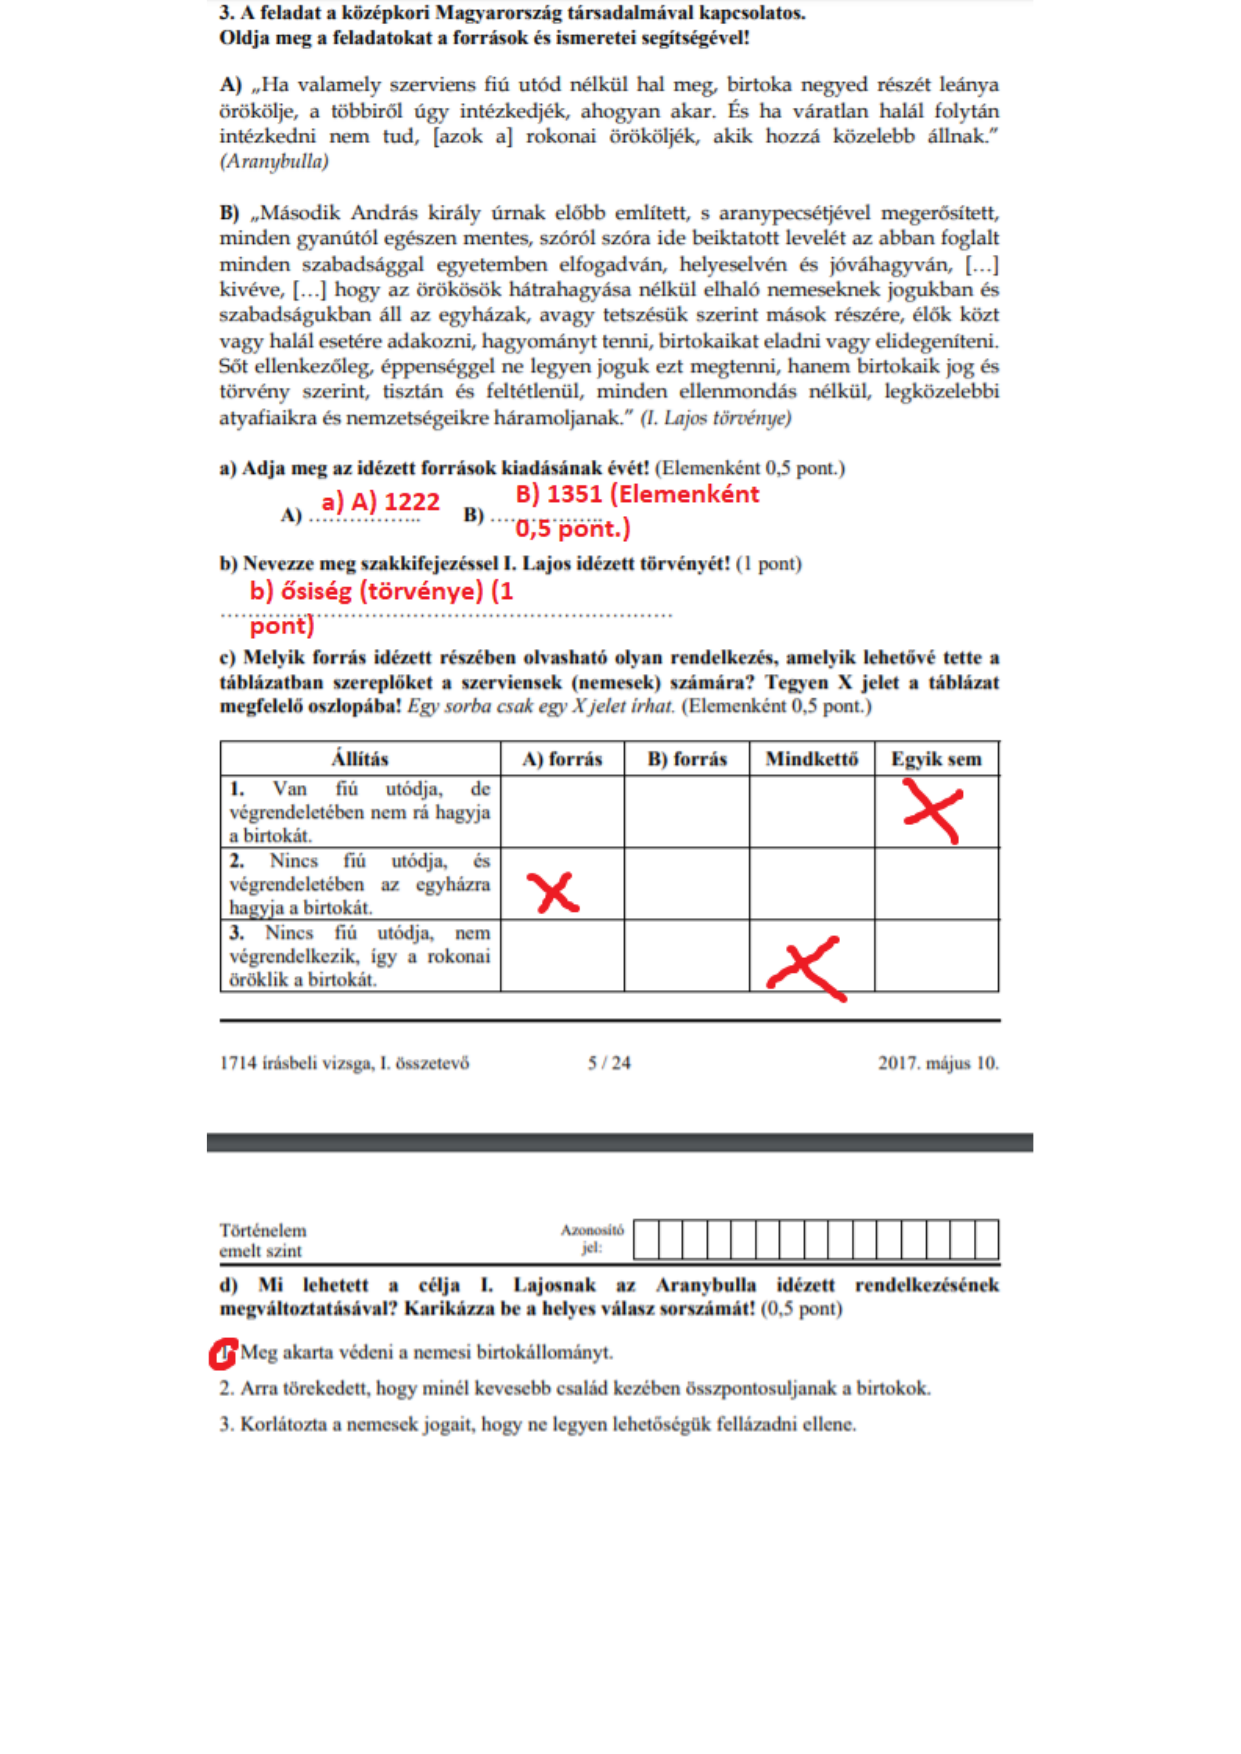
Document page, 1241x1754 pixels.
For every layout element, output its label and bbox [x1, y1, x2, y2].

picture [206, 0, 1034, 1449]
